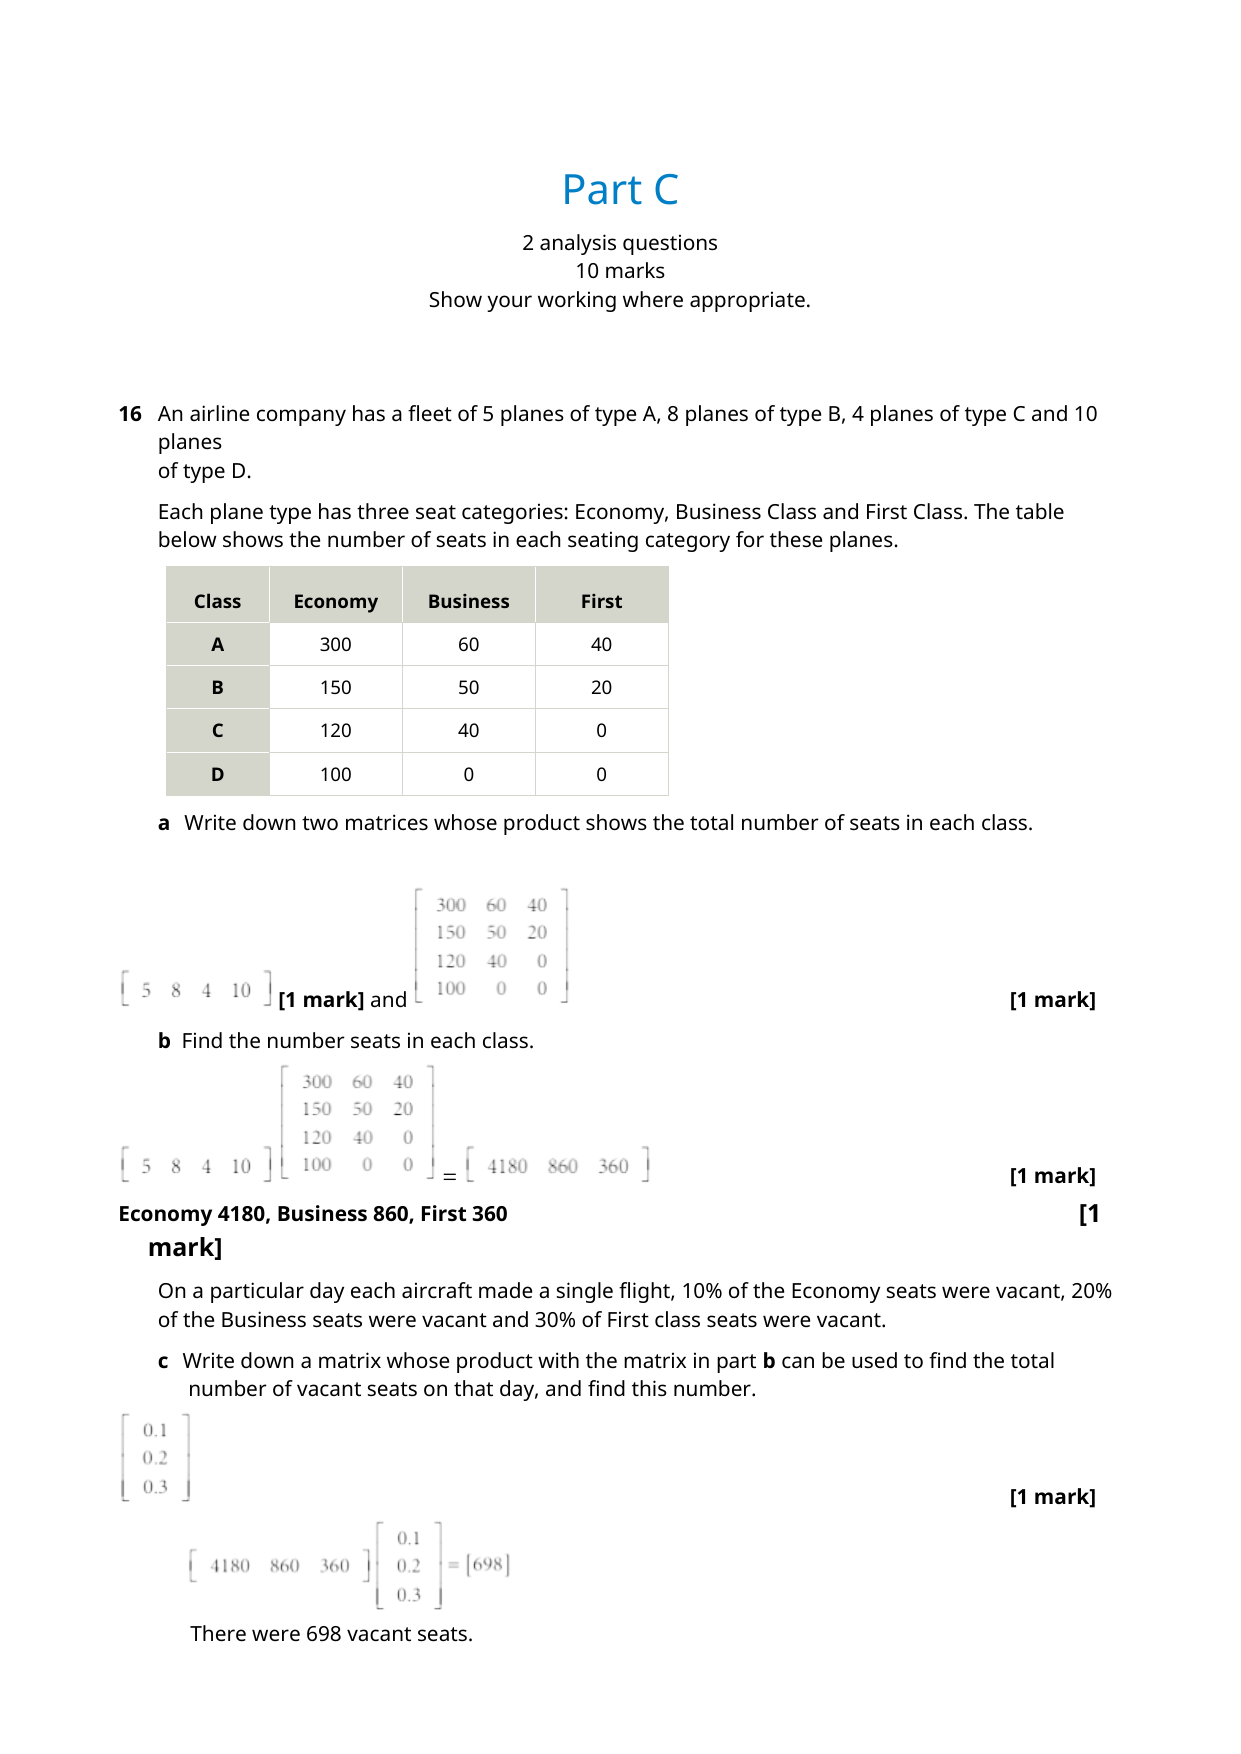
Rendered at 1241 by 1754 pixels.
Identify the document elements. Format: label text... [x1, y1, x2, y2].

table_cell 300 [270, 623, 402, 665]
table_cell 50 [403, 666, 535, 708]
table_header Business [403, 567, 535, 622]
text 16 An airline company has a fleet of 5 planes of type A, 8 planes of type B, 4 planes of type C and 10 planes of type D. [118, 399, 1122, 484]
text Part C [118, 160, 1122, 216]
text c Write down a matrix whose product with the matrix in part b can be used to find the total number of vacant seats on that day, and find this number. [158, 1346, 1122, 1403]
table_cell C [167, 709, 269, 752]
text [1 mark] [118, 1061, 1122, 1190]
text Economy 4180, Business 860, First 360 [1 mark] [118, 1196, 1104, 1264]
text 10 marks [118, 256, 1122, 285]
text There were 698 vacant seats. [158, 1619, 1122, 1647]
table_header Class [167, 567, 269, 622]
table_cell 60 [403, 623, 535, 665]
table_cell D [167, 753, 269, 795]
text Show your working where appropriate. [118, 285, 1122, 313]
table_header Economy [270, 567, 402, 622]
text Each plane type has three seat categories: Economy, Business Class and First Class. The table below shows the number of seats in each seating category for these planes. [118, 497, 1122, 554]
table_cell A [167, 623, 269, 665]
table_cell 20 [536, 666, 668, 708]
table_cell 0 [536, 709, 668, 752]
table_cell 100 [270, 753, 402, 795]
text a Write down two matrices whose product shows the total number of seats in each class. [158, 808, 1122, 837]
text b Find the number seats in each class. [158, 1026, 1122, 1054]
table_cell 150 [270, 666, 402, 708]
table_header First [536, 567, 668, 622]
table_cell 0 [536, 753, 668, 795]
text [1 mark] [118, 1409, 1122, 1511]
text 2 analysis questions [118, 228, 1122, 256]
text On a particular day each aircraft made a single flight, 10% of the Economy seats were vacant, 20% of the Business seats were vacant and 30% of First class seats were vacant. [158, 1276, 1122, 1333]
table_cell 40 [536, 623, 668, 665]
table_cell 40 [403, 709, 535, 752]
table_cell B [167, 666, 269, 708]
text [1 mark] and [1 mark] [118, 884, 1122, 1013]
table_cell 0 [403, 753, 535, 795]
table_cell 120 [270, 709, 402, 752]
